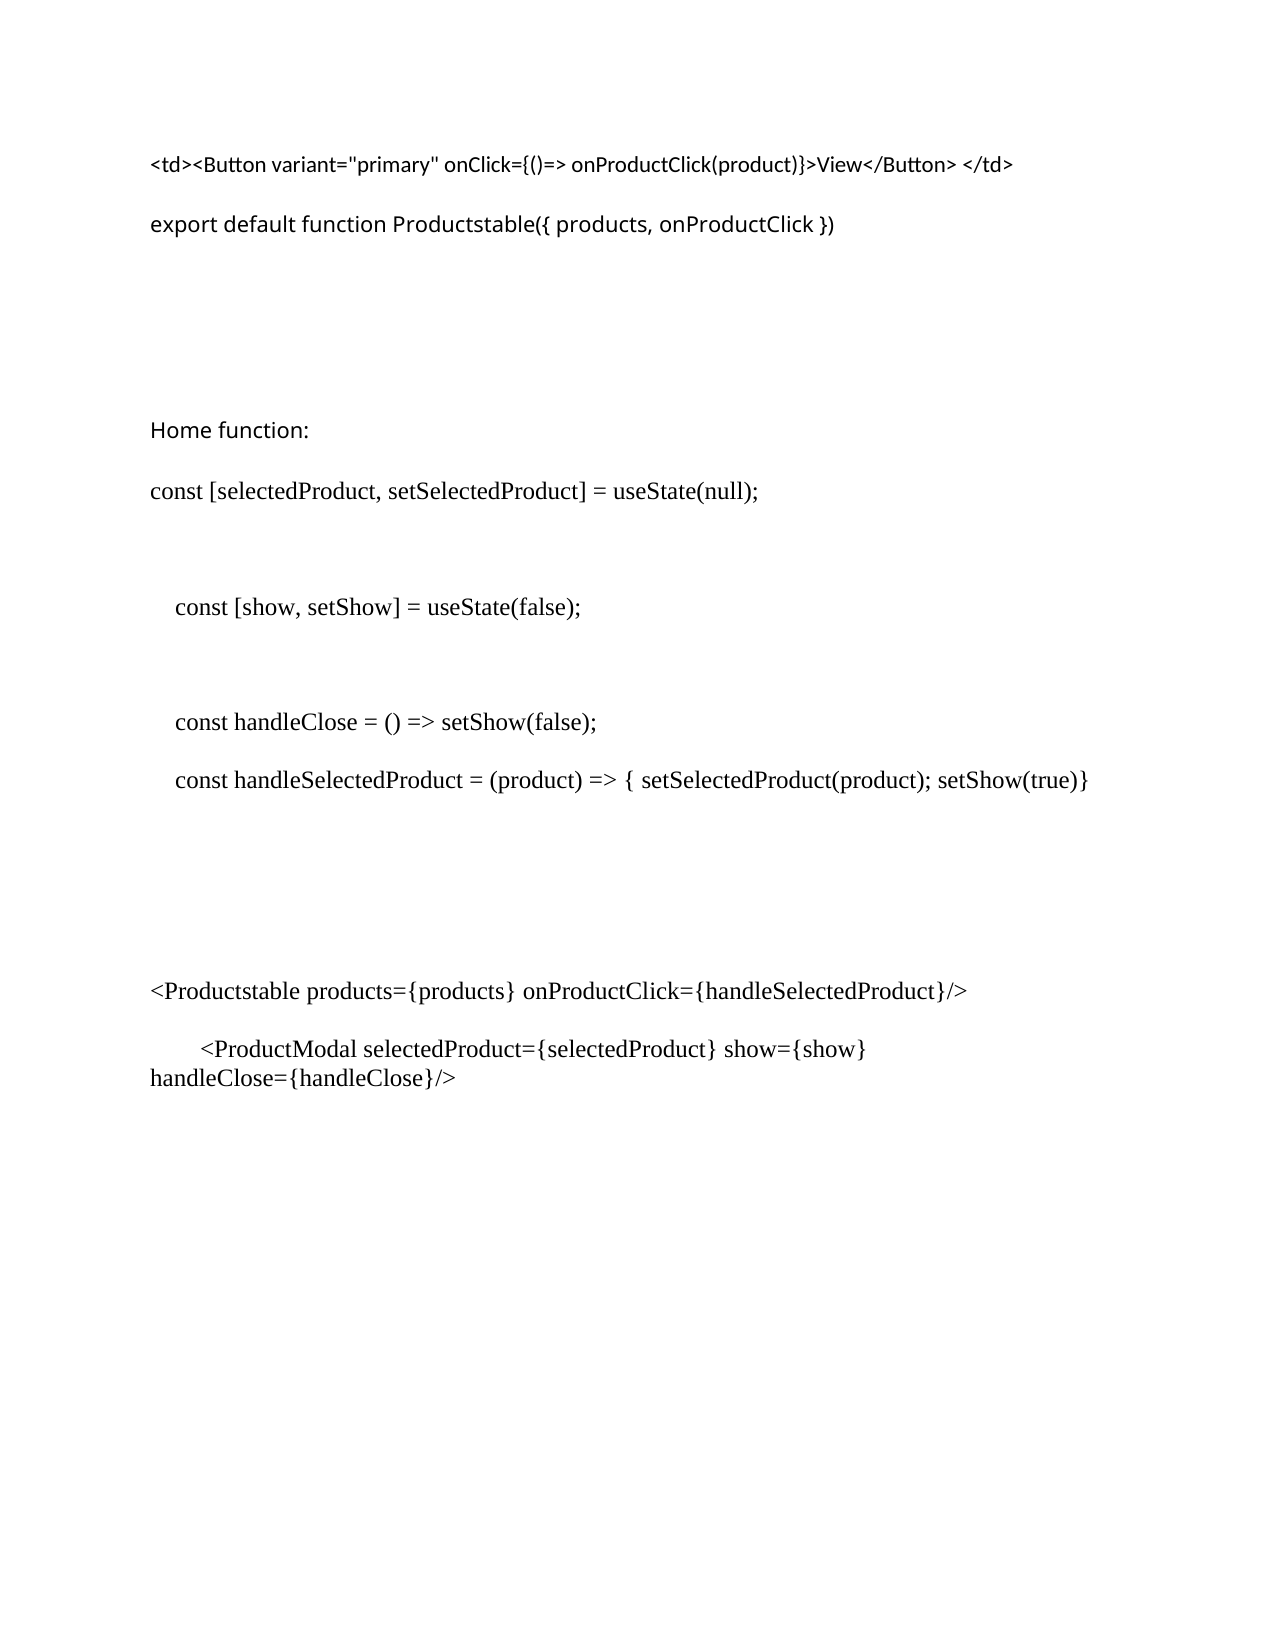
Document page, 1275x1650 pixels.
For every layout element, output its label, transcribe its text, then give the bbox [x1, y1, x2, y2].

text Home function: [150, 414, 1125, 444]
text <Productstable products={products} onProductClick={handleSelectedProduct}/> [150, 976, 1125, 1005]
text const handleSelectedProduct = (product) => { setSelectedProduct(product); setShow(true)} [150, 765, 1125, 794]
text <td><Button variant="primary" onClick={()=> onProductClick(product)}>View</Button> </td> [150, 150, 1125, 178]
text const [show, setShow] = useState(false); [150, 592, 1125, 620]
text export default function Productstable({ products, onProductClick }) [150, 209, 1125, 239]
text const [selectedProduct, setSelectedProduct] = useState(null); [150, 476, 1125, 504]
text <ProductModal selectedProduct={selectedProduct} show={show} handleClose={handleClose}/> [150, 1034, 1125, 1092]
text const handleClose = () => setShow(false); [150, 707, 1125, 736]
